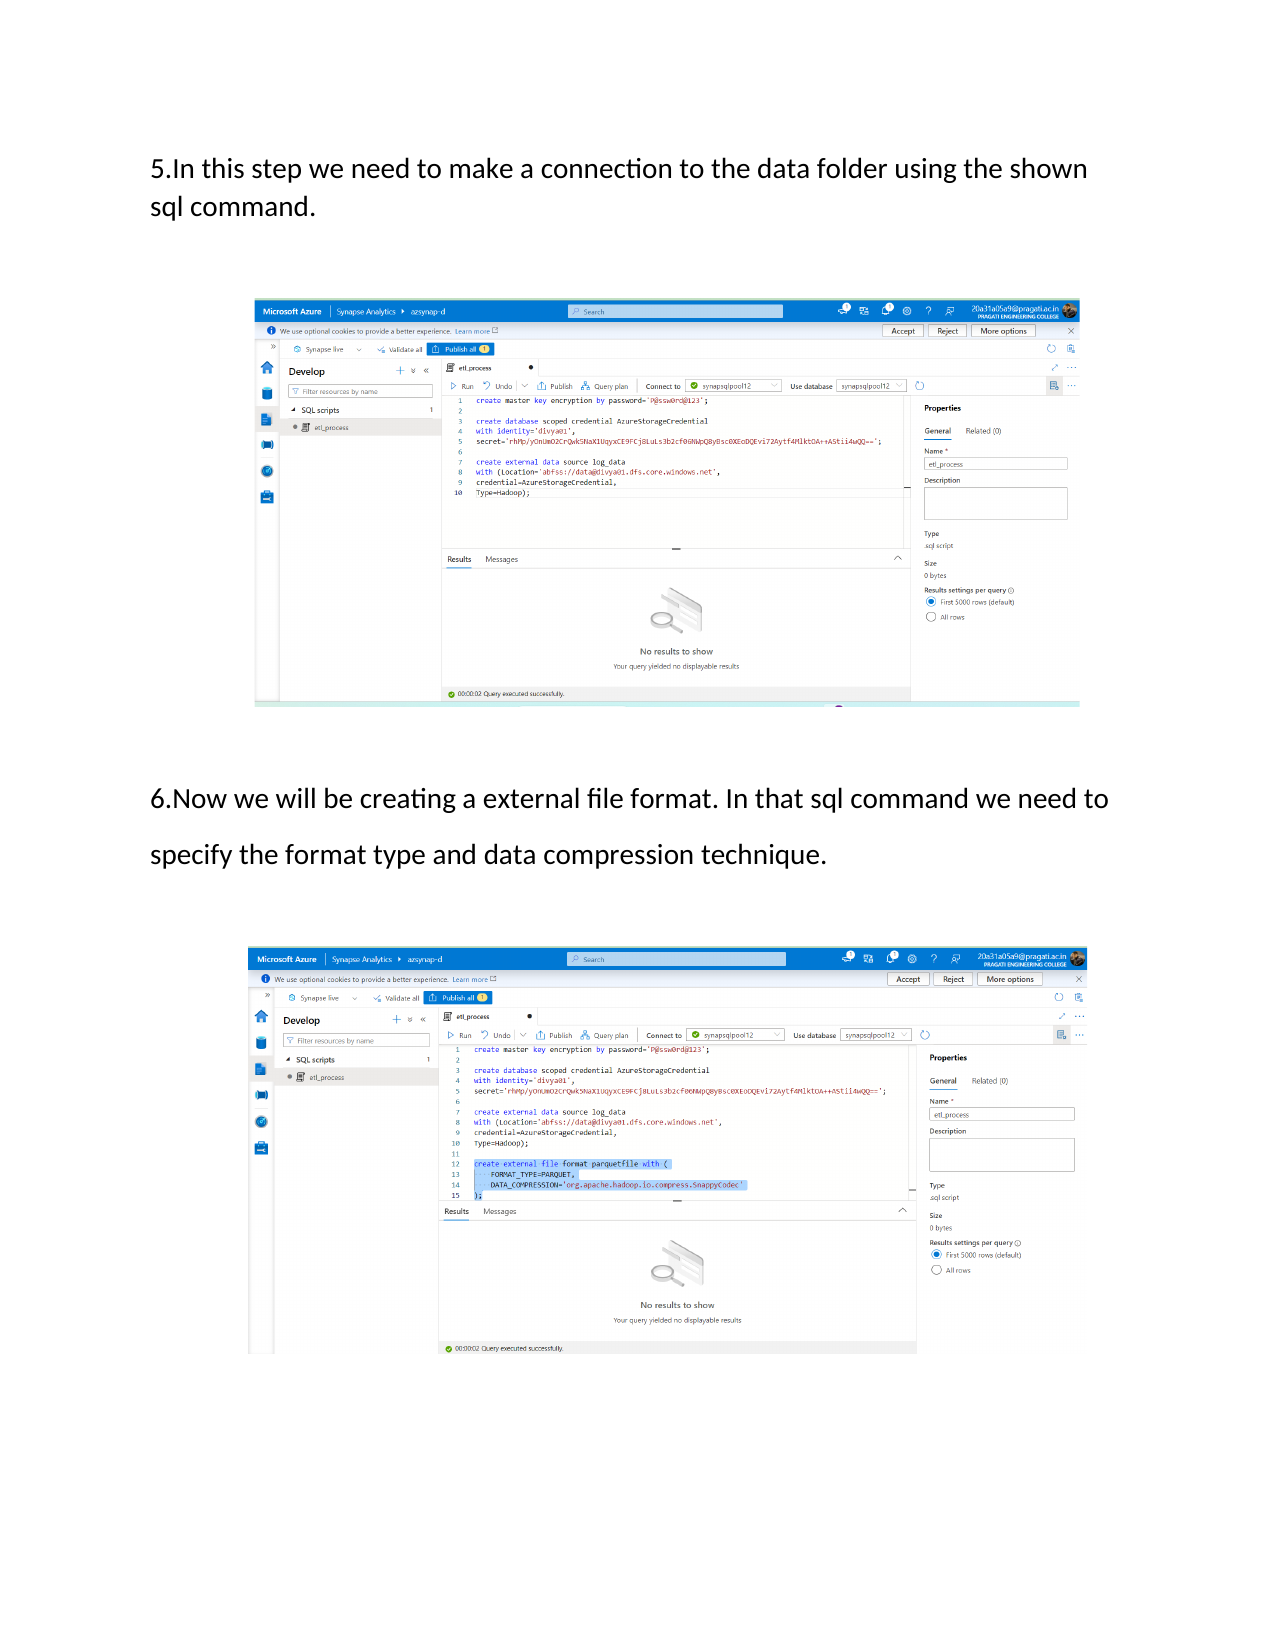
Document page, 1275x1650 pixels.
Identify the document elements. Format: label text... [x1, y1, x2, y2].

text 6.Now we will be creating a external file format. In that sql command we need to [150, 781, 1125, 816]
text specify the format type and data compression technique. [150, 836, 1125, 871]
text 5.In this step we need to make a connection to the data folder using the shown sql command. [150, 150, 1125, 224]
